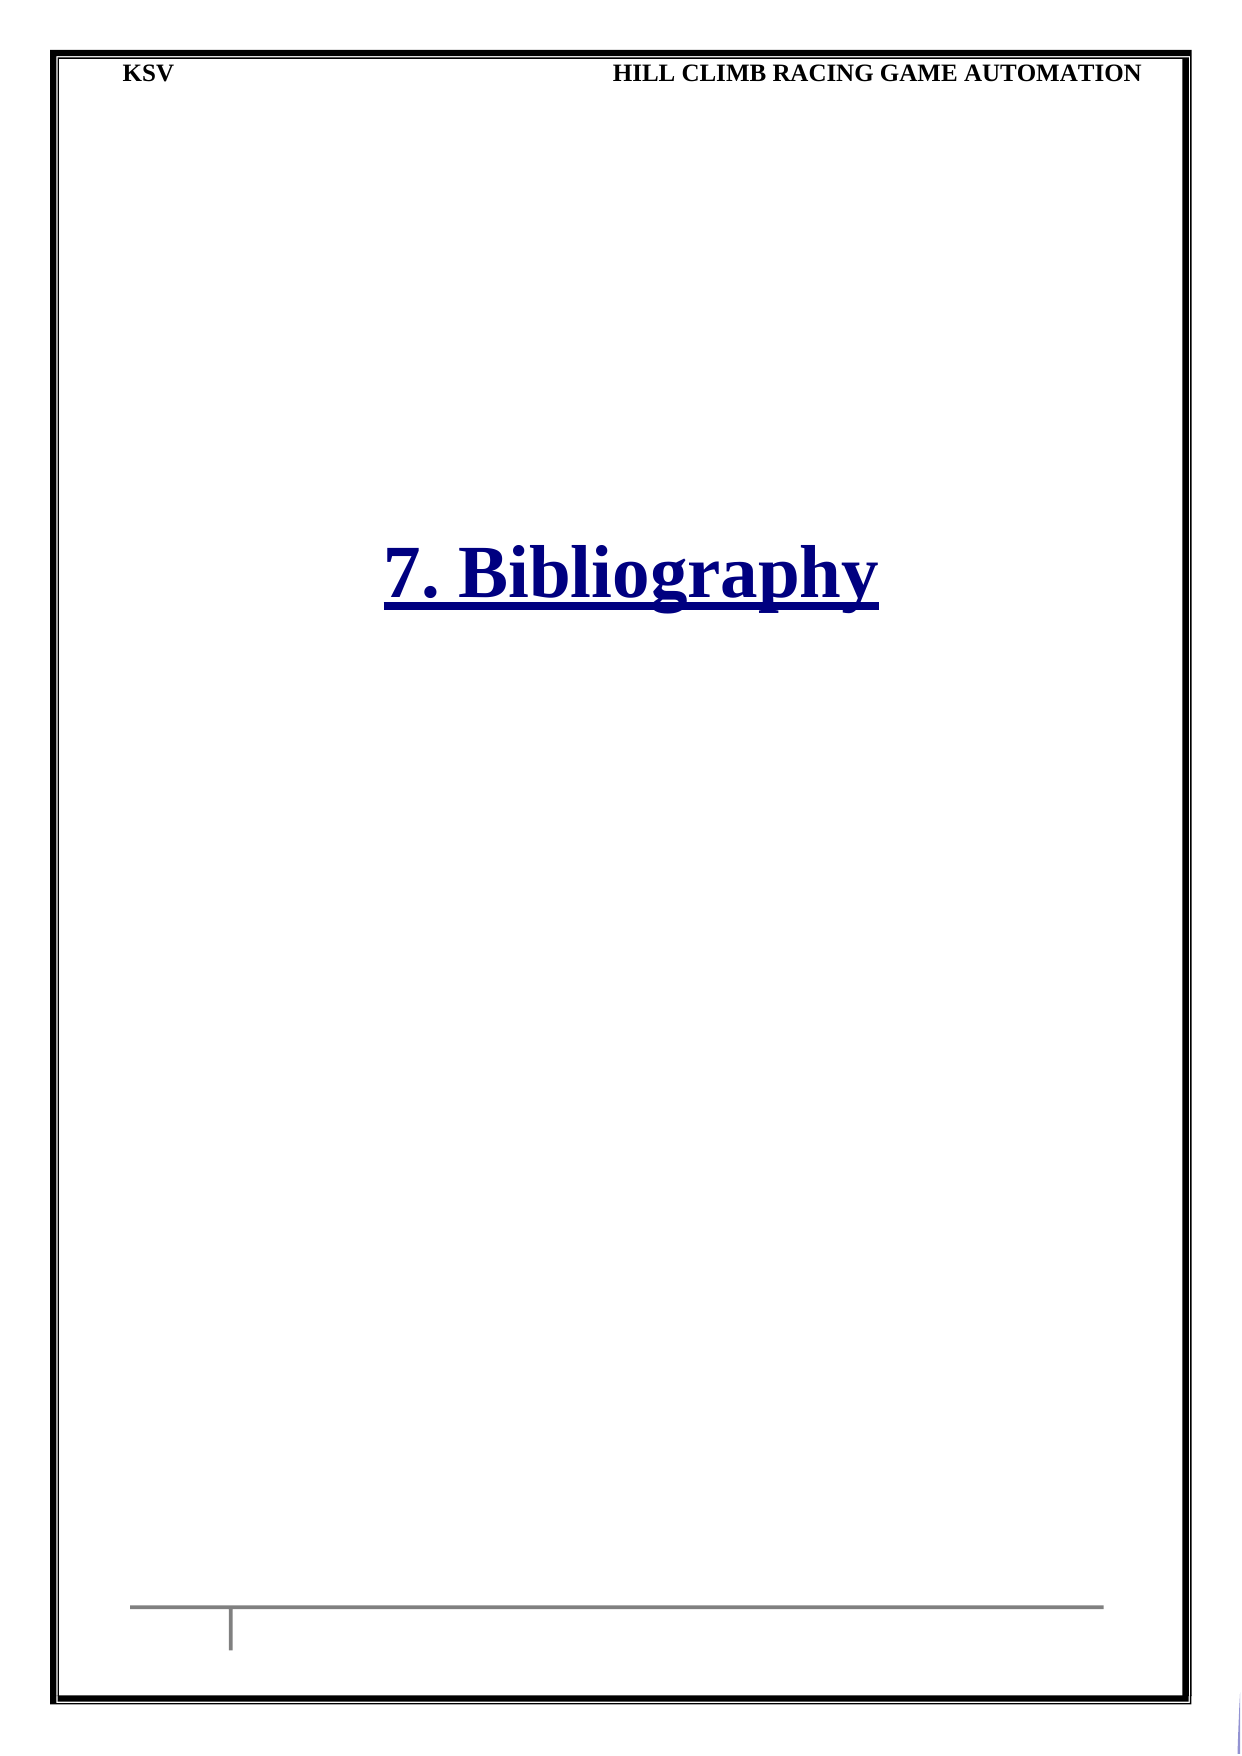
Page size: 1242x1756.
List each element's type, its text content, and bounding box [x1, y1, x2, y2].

subtitle 7. Bibliography [383, 528, 1242, 614]
